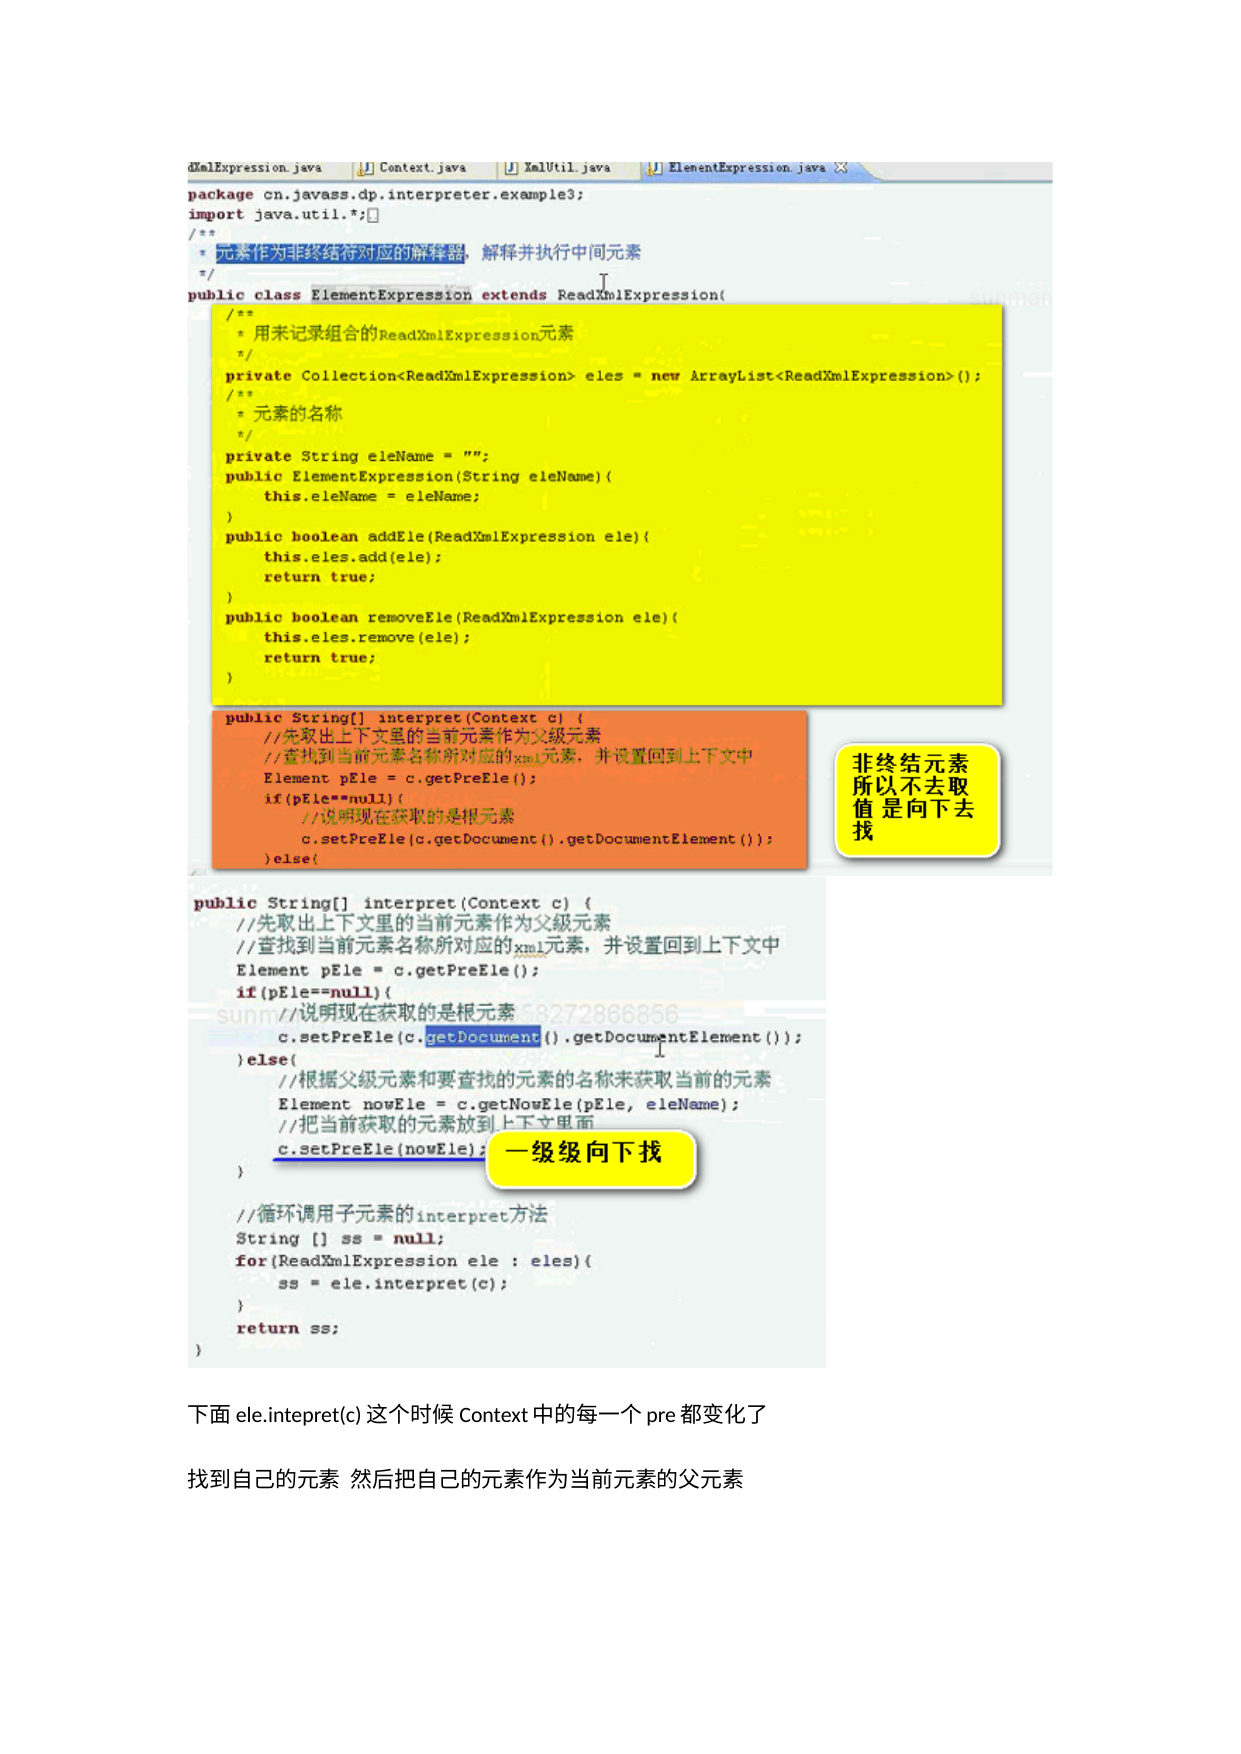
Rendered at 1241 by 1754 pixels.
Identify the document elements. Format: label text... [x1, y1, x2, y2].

text 找到自己的元素 然后把自己的元素作为当前元素的父元素 [187, 1462, 1053, 1494]
picture [187, 162, 1053, 876]
picture [187, 877, 827, 1368]
text 下面ele.intepret(c) 这个时候 Context中的每一个pre都变化了 [187, 1397, 1053, 1429]
